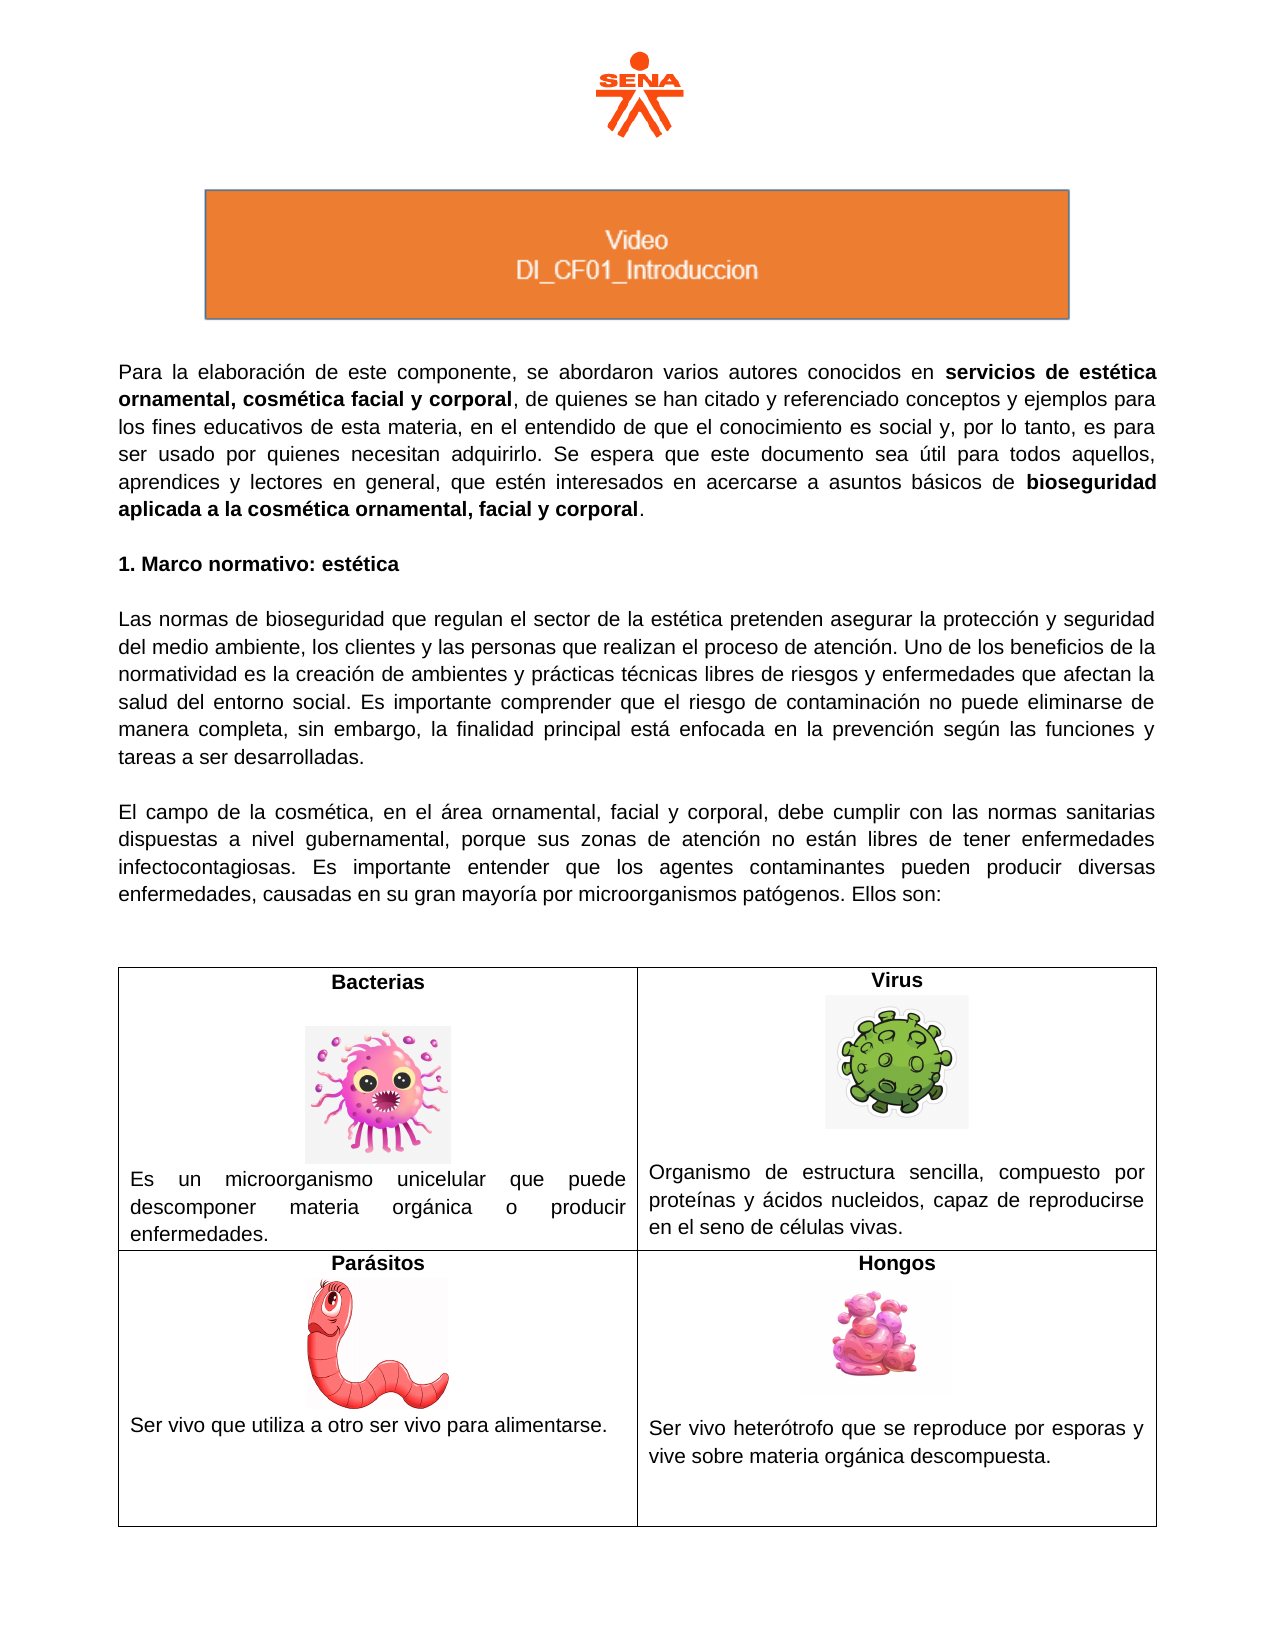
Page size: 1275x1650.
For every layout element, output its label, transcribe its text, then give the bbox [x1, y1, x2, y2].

text Las normas de bioseguridad que regulan el sector de la estética pretenden asegurar la protección y seguridad del medio ambiente, los clientes y las personas que realizan el proceso de atención. Uno de los beneficios de la normatividad es la creación de ambientes y prácticas técnicas libres de riesgos y enfermedades que afectan la salud del entorno social. Es importante comprender que el riesgo de contaminación no puede eliminarse de manera completa, sin embargo, la finalidad principal está enfocada en la prevención según las funciones y tareas a ser desarrolladas. [118, 607, 1157, 768]
picture [194, 177, 1081, 328]
table_header Bacterias Es un microorganismo unicelular que puede descomponer materia orgánica o producir enfermedades. [119, 968, 637, 1250]
picture [585, 48, 690, 142]
picture [305, 1026, 452, 1164]
table_cell Parásitos Ser vivo que utiliza a otro ser vivo para alimentarse. [119, 1251, 637, 1526]
table_header Virus Organismo de estructura sencilla, compuesto por proteínas y ácidos nucleidos, capaz de reproducirse en el seno de células vivas. [638, 968, 1156, 1250]
text Para la elaboración de este componente, se abordaron varios autores conocidos en servicios de estética ornamental, cosmética facial y corporal, de quienes se han citado y referenciado conceptos y ejemplos para los fines educativos de esta materia, en el entendido de que el conocimiento es social y, por lo tanto, es para ser usado por quienes necesitan adquirirlo. Se espera que este documento sea útil para todos aquellos, aprendices y lectores en general, que estén interesados en acercarse a asuntos básicos de bioseguridad aplicada a la cosmética ornamental, facial y corporal. [118, 359, 1157, 521]
text 1. Marco normativo: estética [118, 552, 1157, 576]
picture [825, 995, 969, 1129]
text El campo de la cosmética, en el área ornamental, facial y corporal, debe cumplir con las normas sanitarias dispuestas a nivel gubernamental, porque sus zonas de atención no están libres de tener enfermedades infectocontagiosas. Es importante entender que los agentes contaminantes pueden producir diversas enfermedades, causadas en su gran mayoría por microorganismos patógenos. Ellos son: [118, 799, 1157, 906]
picture [307, 1278, 449, 1409]
table_cell Hongos Ser vivo heterótrofo que se reproduce por esporas y vive sobre materia orgánica descompuesta. [638, 1251, 1156, 1526]
